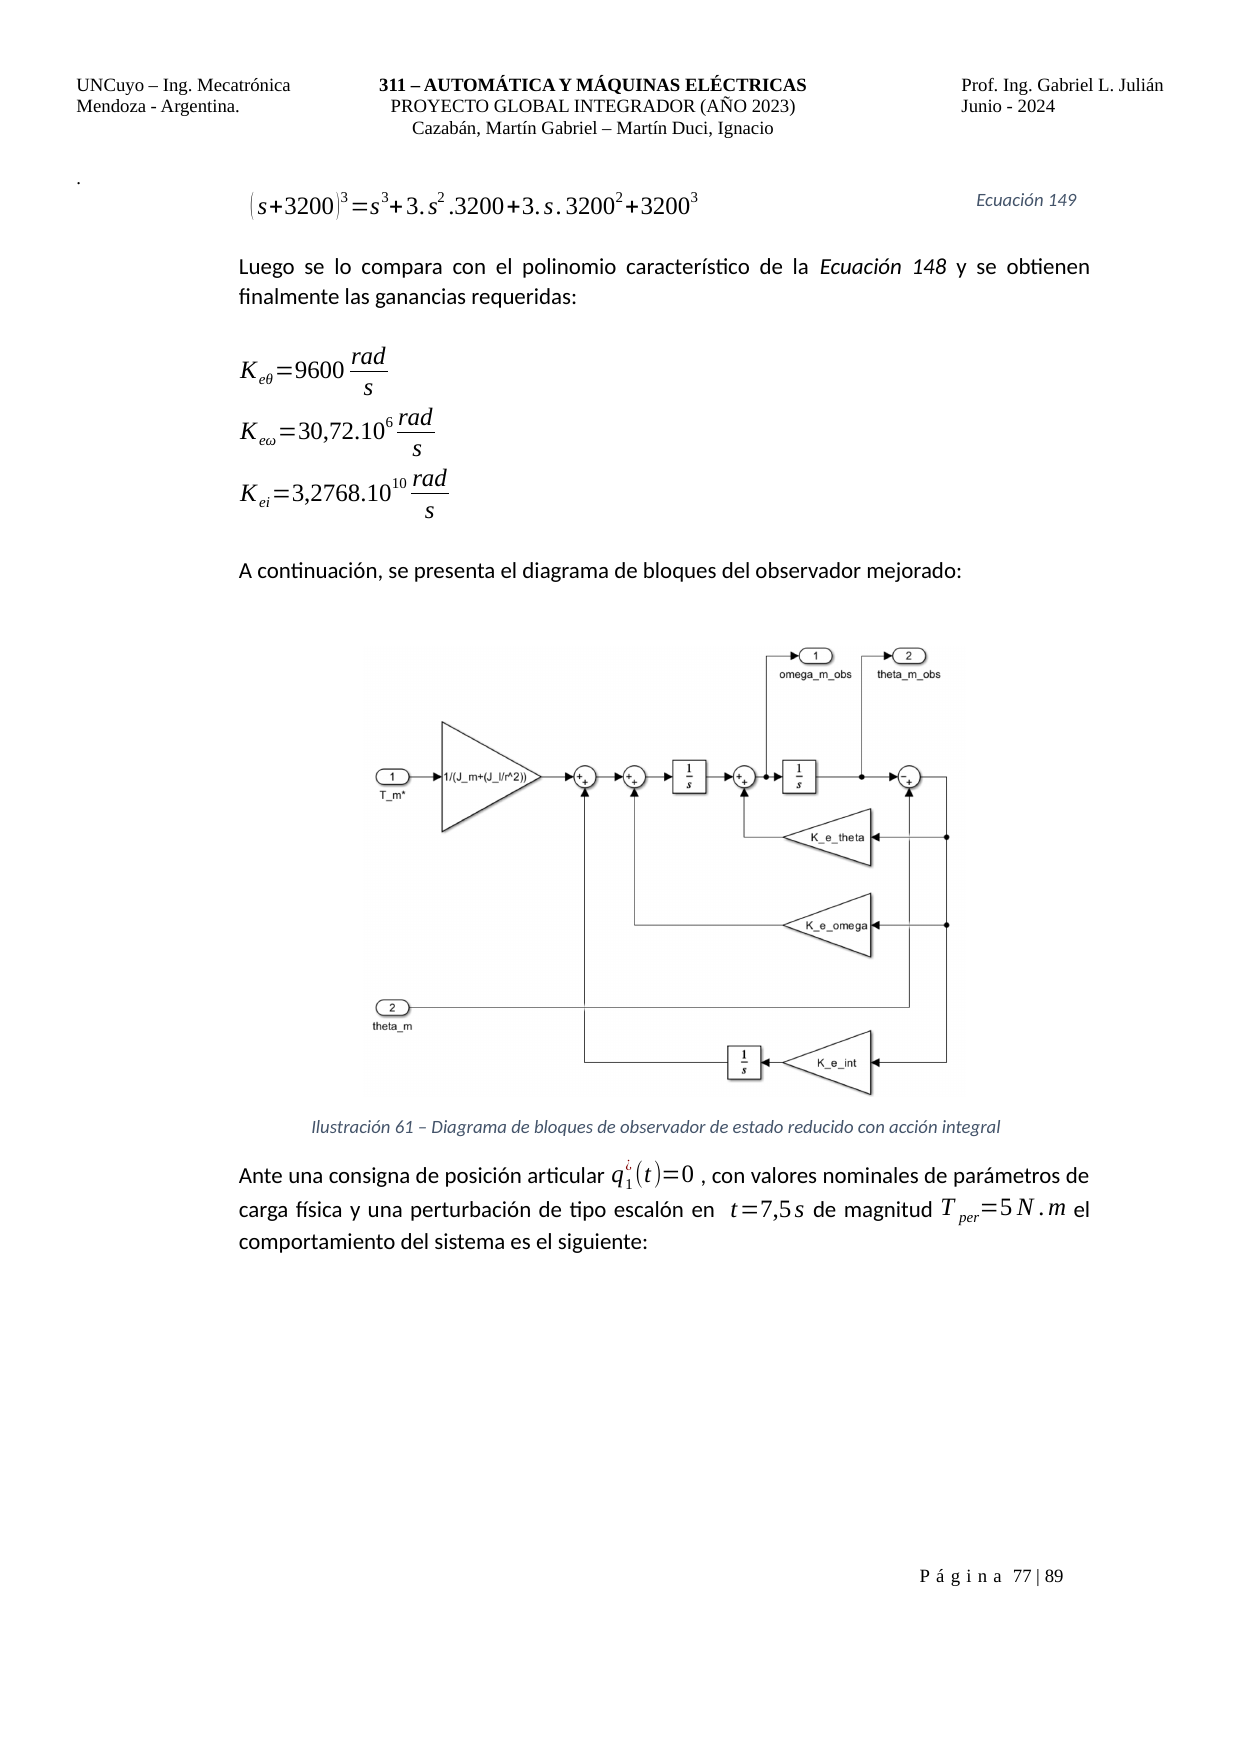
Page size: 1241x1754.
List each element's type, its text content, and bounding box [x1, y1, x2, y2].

list Luego se lo compara con el polinomio característico de la Ecuación 148 y se obtienen finalmente las ganancias requeridas: [239, 252, 1090, 310]
table_header [239, 188, 947, 222]
table_header Ecuación 149 [947, 188, 1089, 222]
list A continuación, se presenta el diagrama de bloques del observador mejorado: [239, 556, 1090, 584]
picture [362, 646, 967, 1097]
list Ante una consigna de posición articular , con valores nominales de parámetros de carga física y una perturbación de tipo escalón en de magnitud el comportamiento del sistema es el siguiente: [239, 1159, 1090, 1256]
